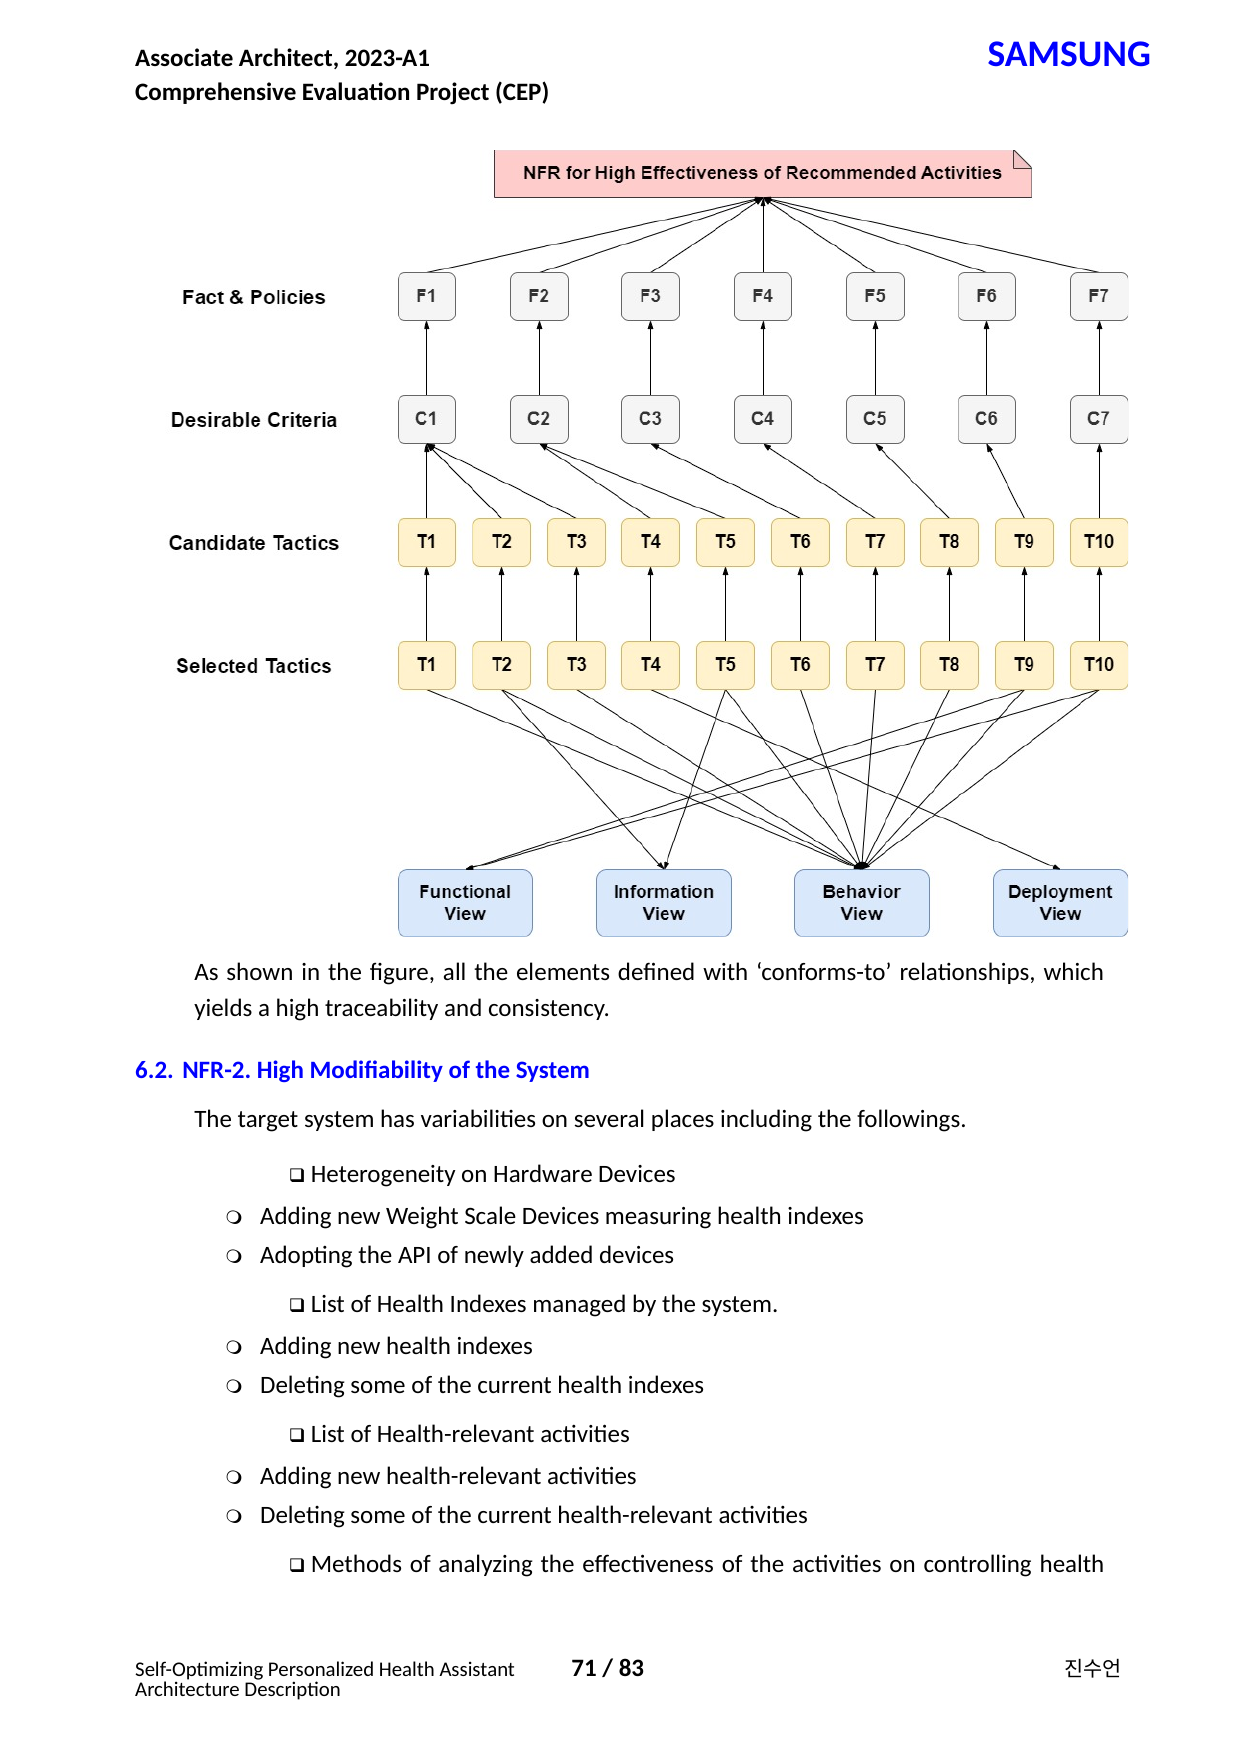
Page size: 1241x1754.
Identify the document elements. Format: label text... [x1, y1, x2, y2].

text Deleting some of the current health-relevant activities [225, 1499, 1105, 1530]
text List of Health Indexes managed by the system. [229, 1288, 1105, 1319]
text Heterogeneity on Hardware Devices [229, 1158, 1105, 1189]
text The target system has variabilities on several places including the followings. [194, 1103, 1105, 1134]
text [229, 1548, 1105, 1579]
text Adding new Weight Scale Devices measuring health indexes [225, 1200, 1105, 1231]
text Adopting the API of newly added devices [225, 1239, 1105, 1270]
text Deleting some of the current health indexes [225, 1369, 1105, 1400]
text As shown in the figure, all the elements defined with ‘conforms-to’ relationships, which yields a high traceability and consistency. [194, 956, 1105, 1023]
picture [157, 150, 1129, 937]
text List of Health-relevant activities [229, 1418, 1105, 1449]
subtitle NFR-2. High Modifiability of the System [135, 1054, 1105, 1084]
text Adding new health-relevant activities [225, 1460, 1105, 1491]
text Adding new health indexes [225, 1330, 1105, 1361]
